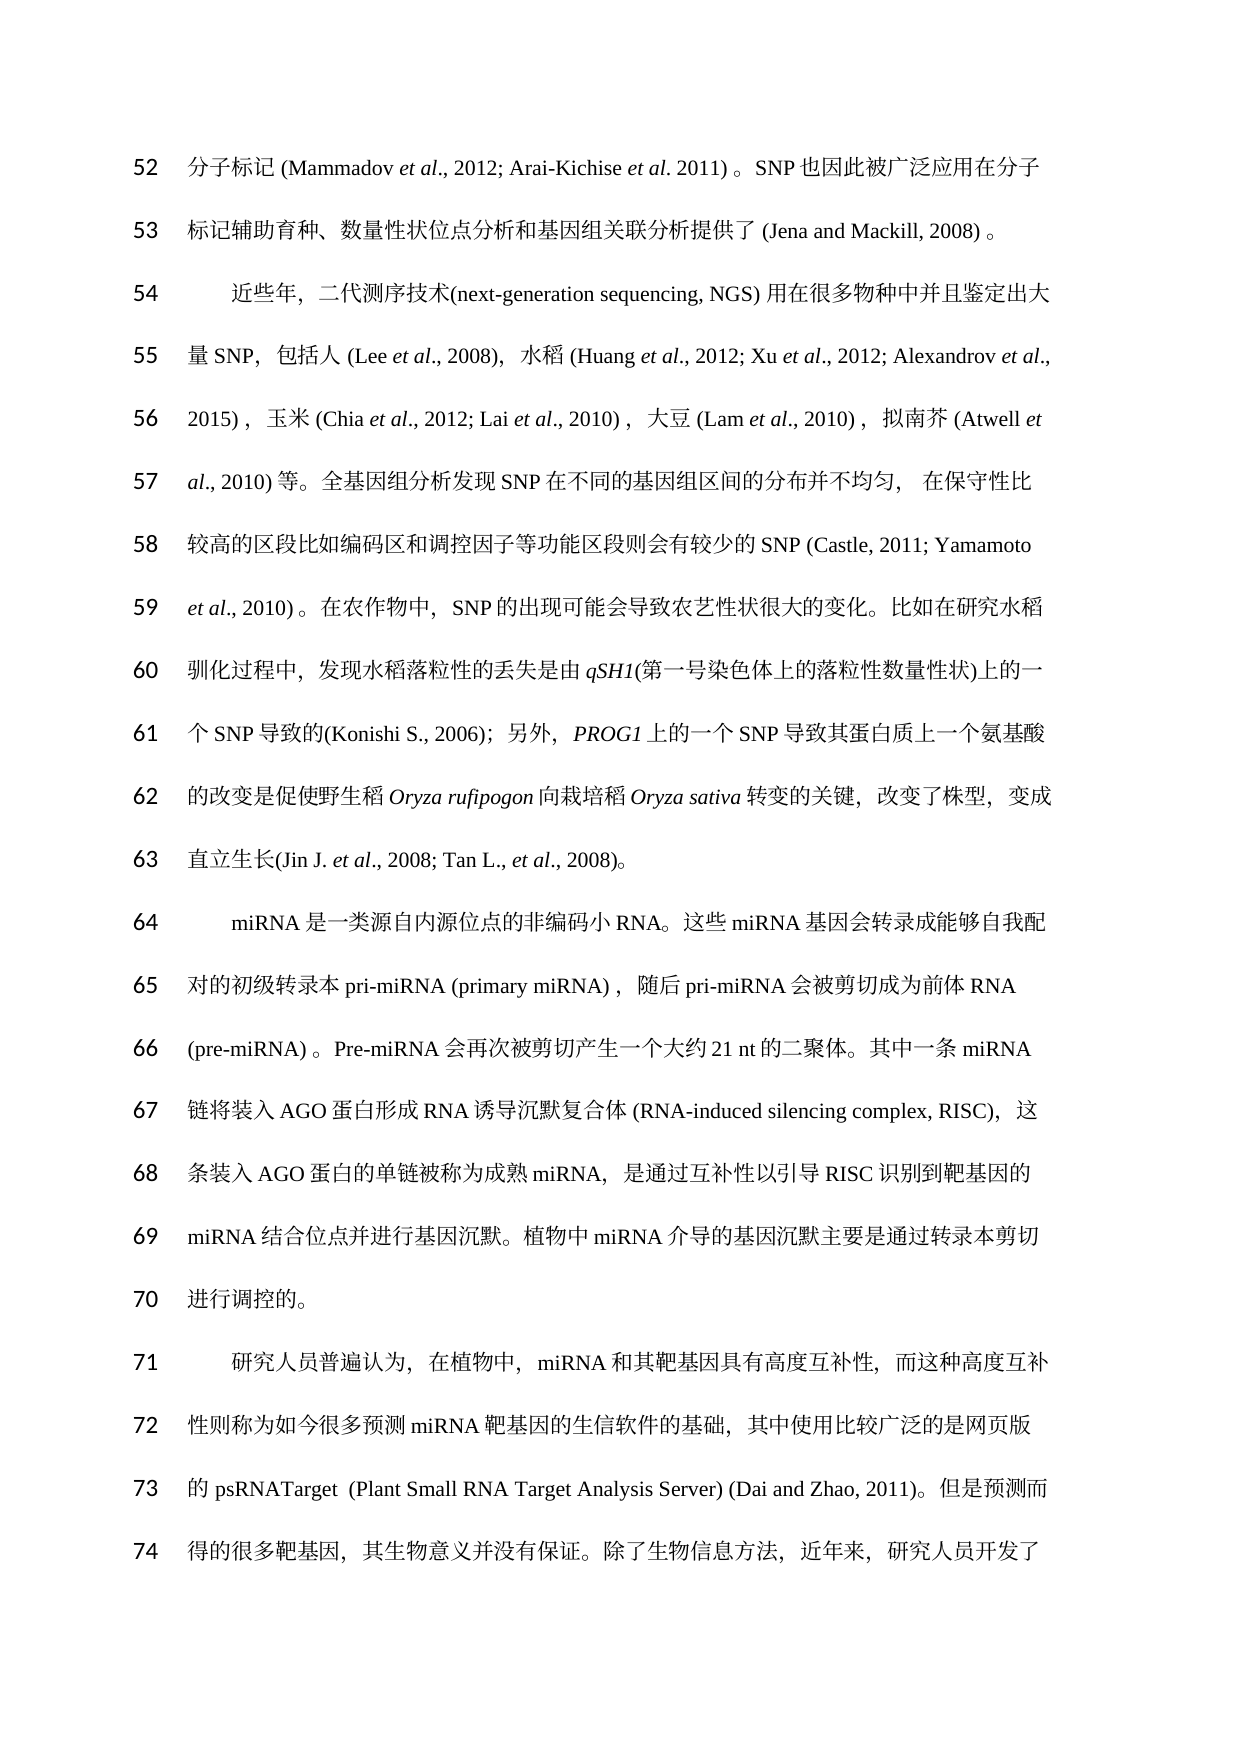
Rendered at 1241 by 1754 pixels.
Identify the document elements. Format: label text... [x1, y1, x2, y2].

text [187, 150, 1053, 244]
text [187, 1345, 1053, 1566]
text miRNA是一类源自内源位点的非编码小RNA。这些miRNA基因会转录成能够自我配对的初级转录本pri-miRNA (primary miRNA) ，随后pri-miRNA会被剪切成为前体RNA (pre-miRNA) 。Pre-miRNA会再次被剪切产生一个大约21 nt的二聚体。其中一条 miRNA链将装入AGO蛋白形成RNA诱导沉默复合体 (RNA-induced silencing complex, RISC)，这条装入AGO蛋白的单链被称为成熟miRNA，是通过互补性以引导RISC识别到靶基因的miRNA结合位点并进行基因沉默。植物中miRNA介导的基因沉默主要是通过转录本剪切进行调控的。 [187, 905, 1053, 1314]
text 近些年，二代测序技术(next-generation sequencing, NGS) 用在很多物种中并且鉴定出大量SNP，包括人 (Lee et al., 2008)，水稻 (Huang et al., 2012; Xu et al., 2012; Alexandrov et al., 2015) ，玉米 (Chia et al., 2012; Lai et al., 2010) ，大豆 (Lam et al., 2010) ，拟南芥 (Atwell et al., 2010) 等。全基因组分析发现SNP在不同的基因组区间的分布并不均匀， 在保守性比较高的区段比如编码区和调控因子等功能区段则会有较少的SNP (Castle, 2011; Yamamoto et al., 2010) 。在农作物中，SNP的出现可能会导致农艺性状很大的变化。比如在研究水稻驯化过程中，发现水稻落粒性的丢失是由qSH1(第一号染色体上的落粒性数量性状)上的一个SNP导致的(Konishi S., 2006)；另外，PROG1上的一个SNP导致其蛋白质上一个氨基酸的改变是促使野生稻Oryza rufipogon向栽培稻Oryza sativa转变的关键，改变了株型，变成直立生长(Jin J. et al., 2008; Tan L., et al., 2008)。 [187, 276, 1053, 873]
